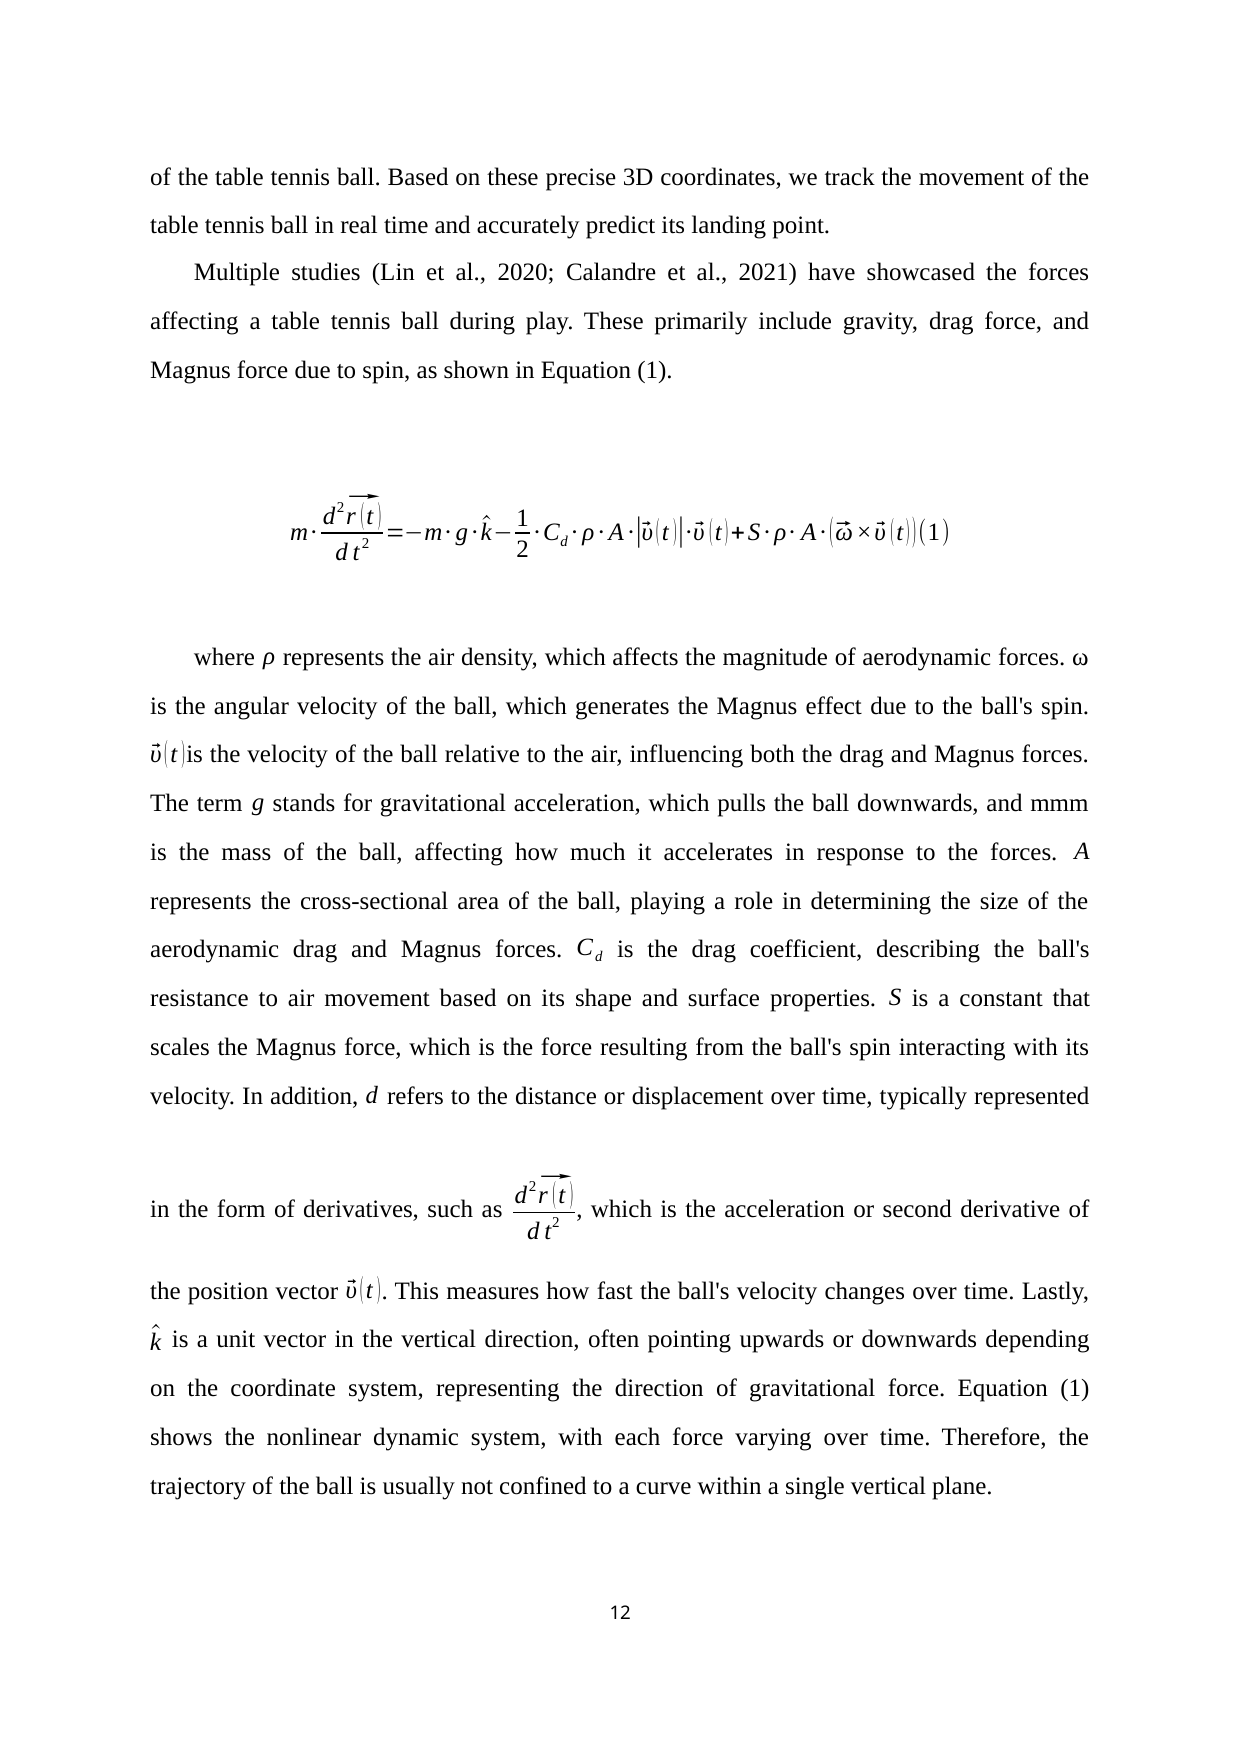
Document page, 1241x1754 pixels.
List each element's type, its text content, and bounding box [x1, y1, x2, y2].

text Multiple studies (Lin et al., 2020; Calandre et al., 2021) have showcased the forces affecting a table tennis ball during play. These primarily include gravity, drag force, and Magnus force due to spin, as shown in Equation (1). [150, 255, 1090, 385]
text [150, 160, 1090, 241]
text where represents the air density, which affects the magnitude of aerodynamic forces. ω is the angular velocity of the ball, which generates the Magnus effect due to the ball's spin. is the velocity of the ball relative to the air, influencing both the drag and Magnus forces. The term stands for gravitational acceleration, which pulls the ball downwards, and mmm is the mass of the ball, affecting how much it accelerates in response to the forces. represents the cross-sectional area of the ball, playing a role in determining the size of the aerodynamic drag and Magnus forces. ​ is the drag coefficient, describing the ball's resistance to air movement based on its shape and surface properties. is a constant that scales the Magnus force, which is the force resulting from the ball's spin interacting with its velocity. In addition, refers to the distance or displacement over time, typically represented in the form of derivatives, such as ​, which is the acceleration or second derivative of the position vector . This measures how fast the ball's velocity changes over time. Lastly, is a unit vector in the vertical direction, often pointing upwards or downwards depending on the coordinate system, representing the direction of gravitational force. Equation (1) shows the nonlinear dynamic system, with each force varying over time. Therefore, the trajectory of the ball is usually not confined to a curve within a single vertical plane. [150, 640, 1090, 1502]
